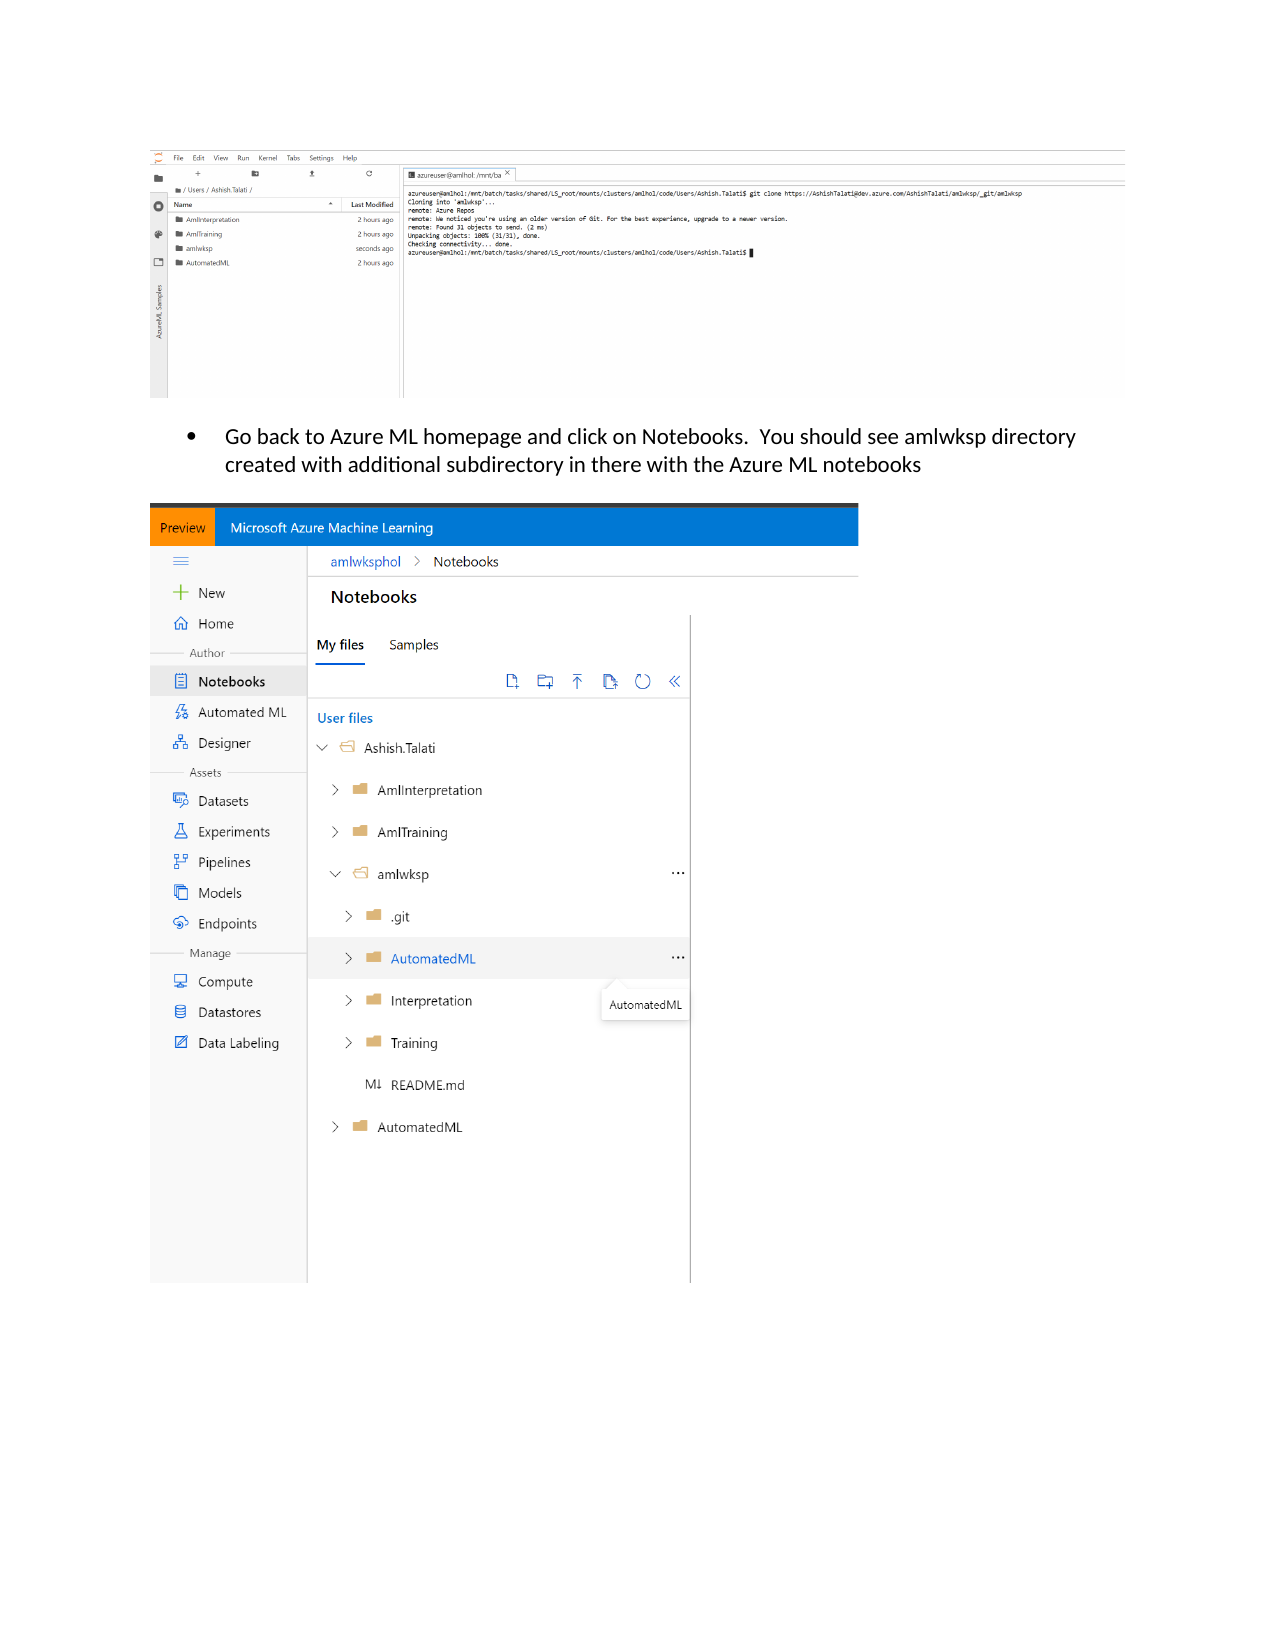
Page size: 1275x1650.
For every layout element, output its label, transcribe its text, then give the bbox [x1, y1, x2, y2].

list Go back to Azure ML homepage and click on Notebooks. You should see amlwksp directory created with additional subdirectory in there with the Azure ML notebooks [187, 422, 1125, 478]
picture [150, 503, 859, 1283]
picture [150, 150, 1125, 398]
